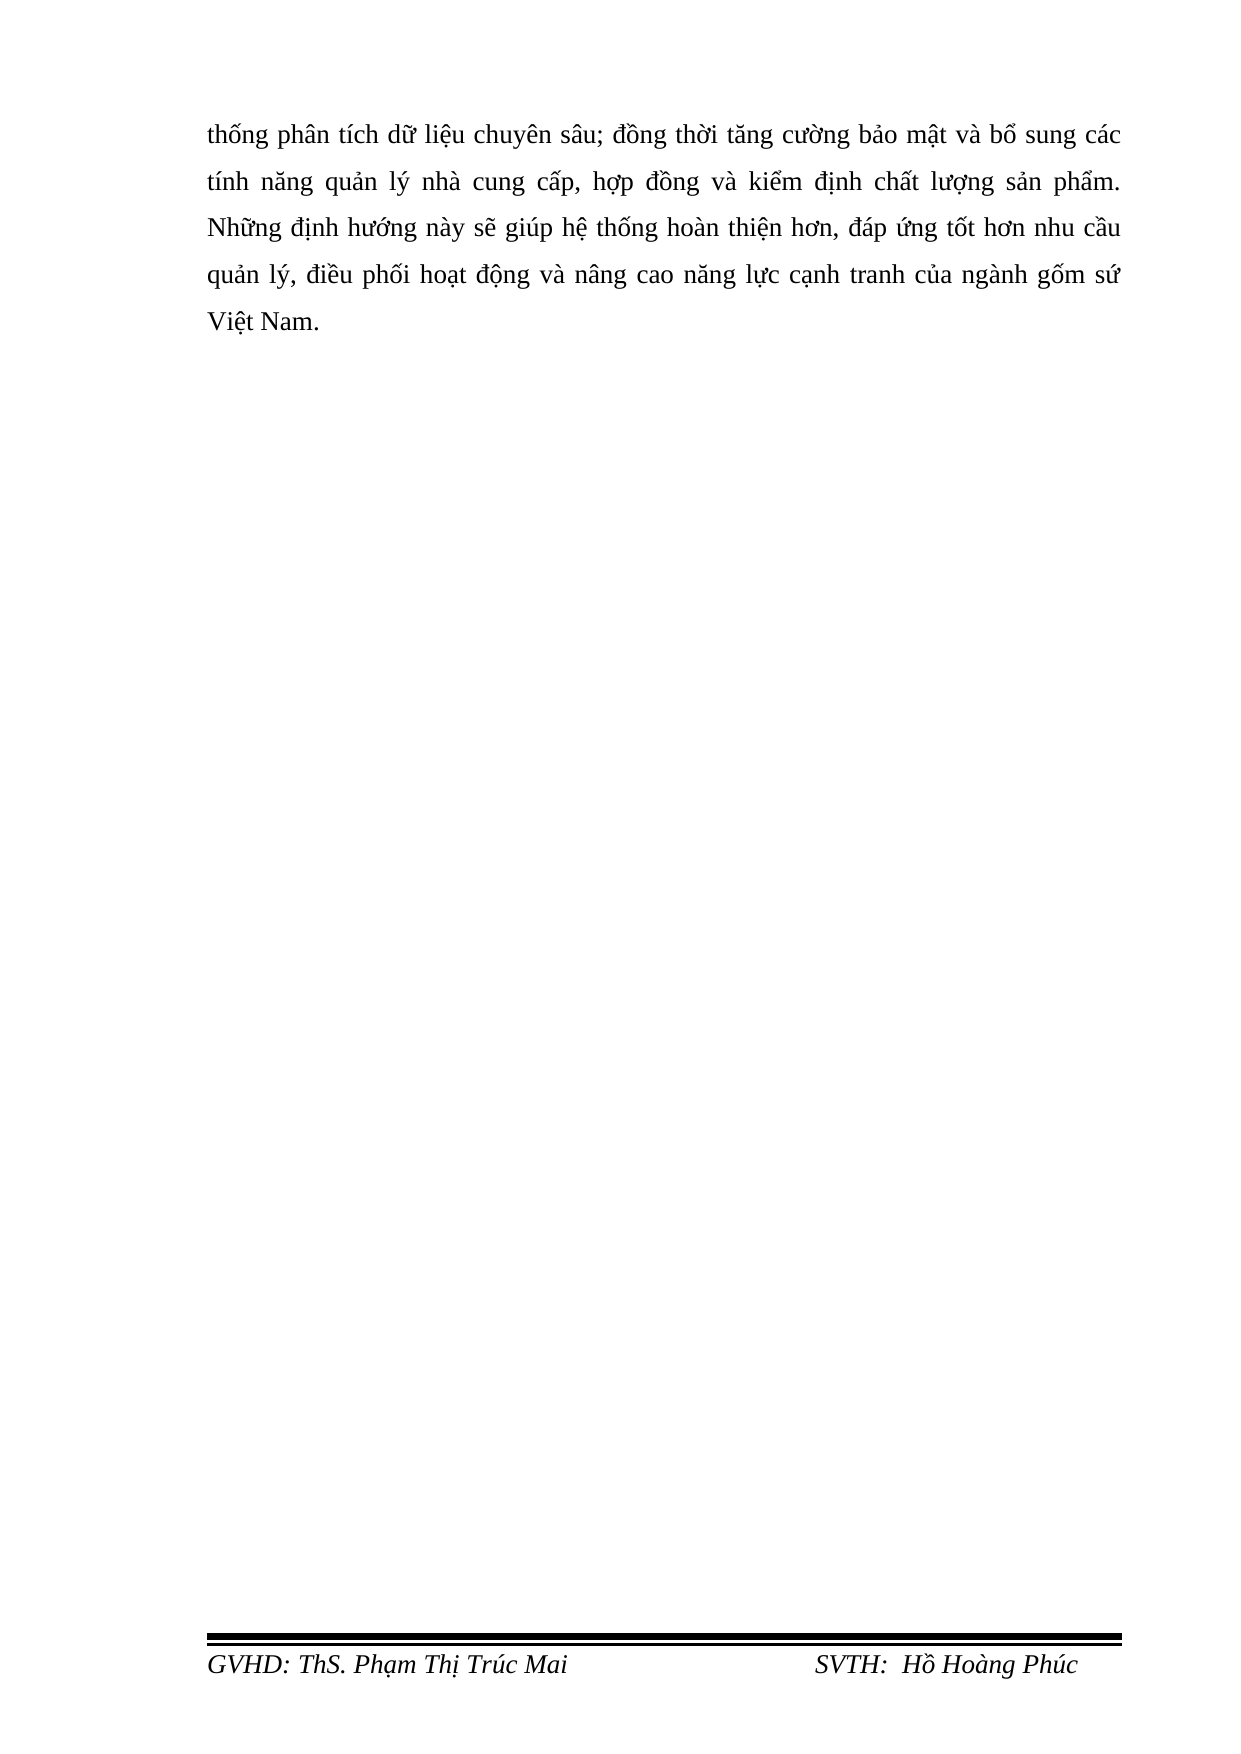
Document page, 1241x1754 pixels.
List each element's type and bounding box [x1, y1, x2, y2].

text [207, 118, 1122, 336]
